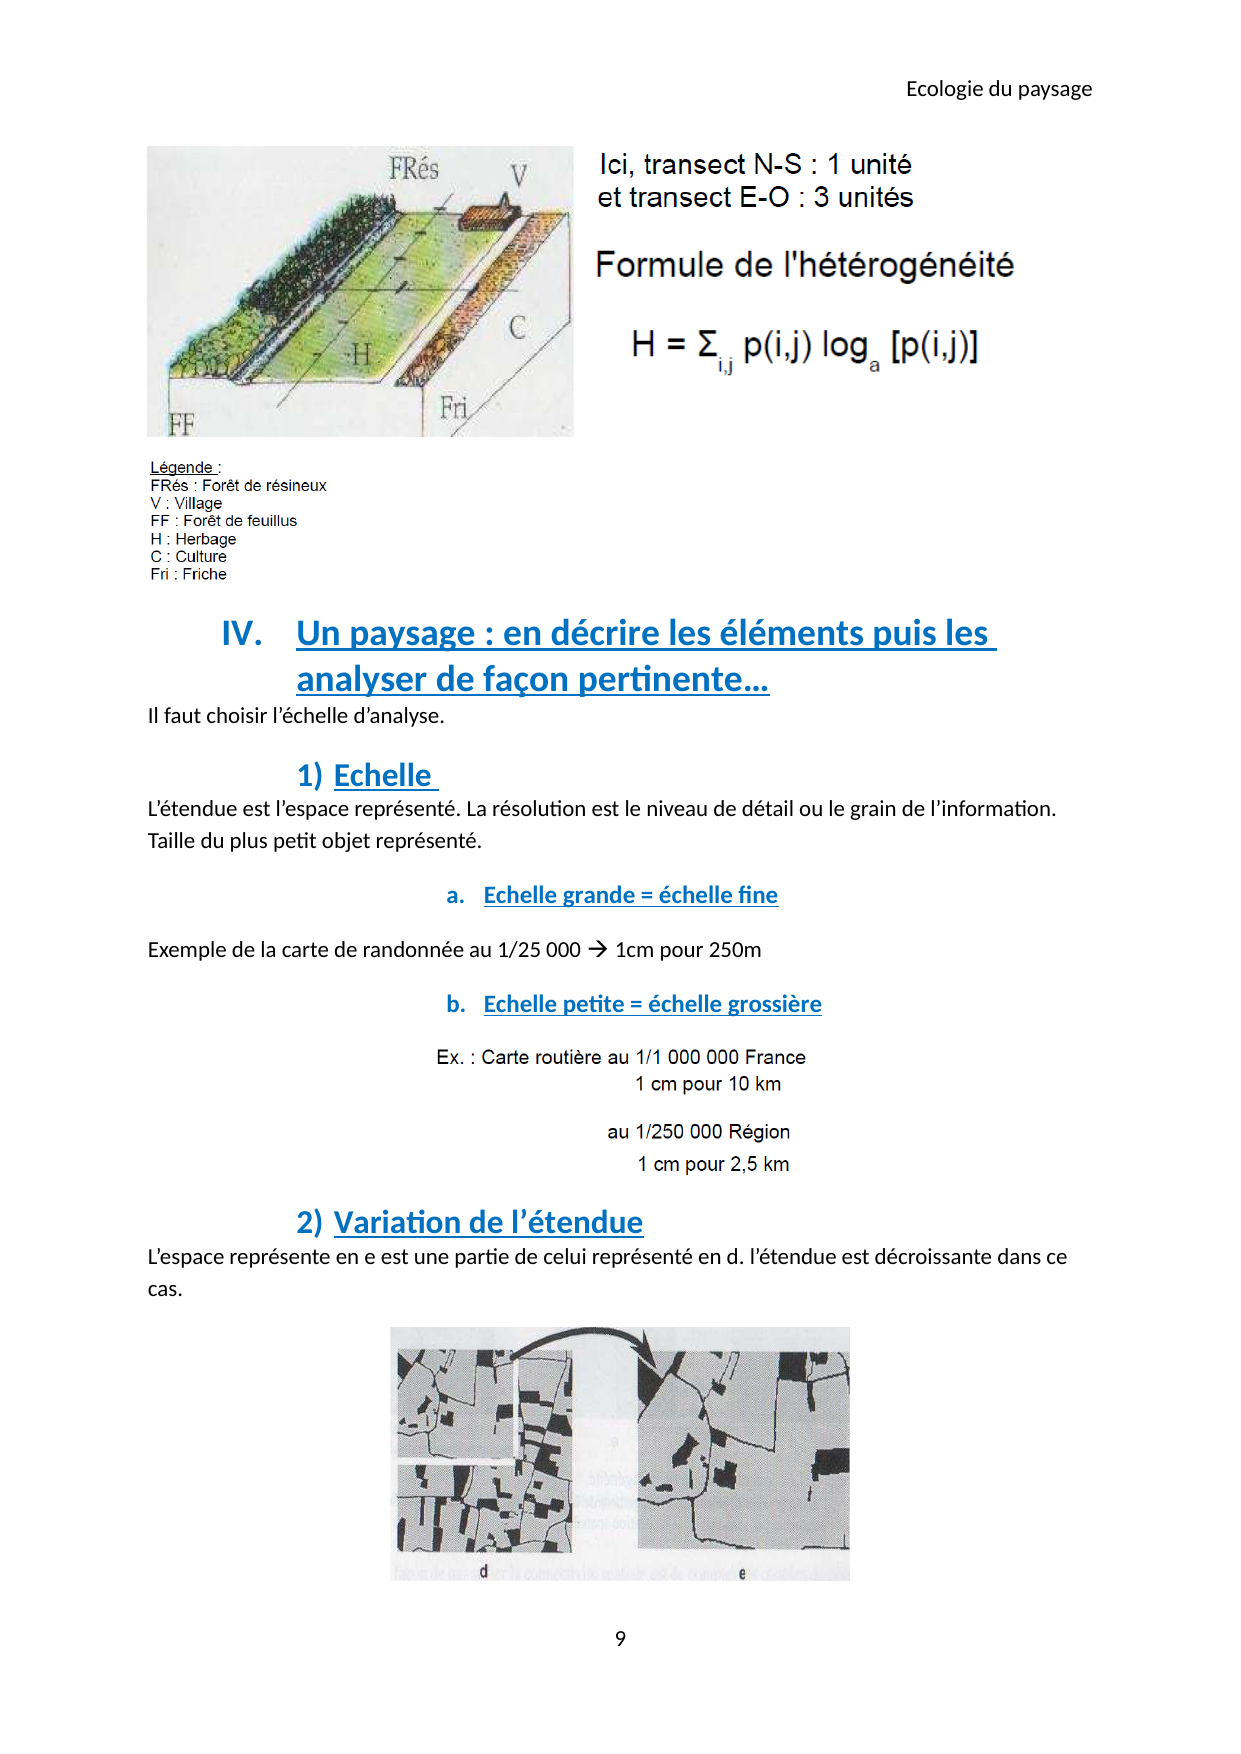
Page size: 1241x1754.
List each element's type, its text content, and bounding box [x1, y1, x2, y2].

picture [592, 147, 919, 215]
picture [146, 146, 574, 438]
text L’étendue est l’espace représenté. La résolution est le niveau de détail ou le grain de l’information. Taille du plus petit objet représenté. [148, 794, 1093, 855]
subtitle Variation de l’étendue [296, 1201, 1093, 1242]
picture [390, 1327, 850, 1581]
picture [147, 457, 331, 584]
picture [434, 1044, 807, 1177]
subtitle Echelle grande = échelle fine [446, 880, 1093, 910]
subtitle Un paysage : en décrire les éléments puis les analyser de façon pertinente… [221, 609, 1093, 701]
picture [592, 239, 1022, 380]
text Exemple de la carte de randonnée au 1/25 000 1cm pour 250m [148, 936, 1093, 963]
text L’espace représente en e est une partie de celui représenté en d. l’étendue est décroissante dans ce cas. [148, 1242, 1093, 1302]
text Il faut choisir l’échelle d’analyse. [148, 701, 1093, 729]
subtitle Echelle petite = échelle grossière [446, 988, 1093, 1019]
subtitle Echelle [296, 754, 1093, 794]
